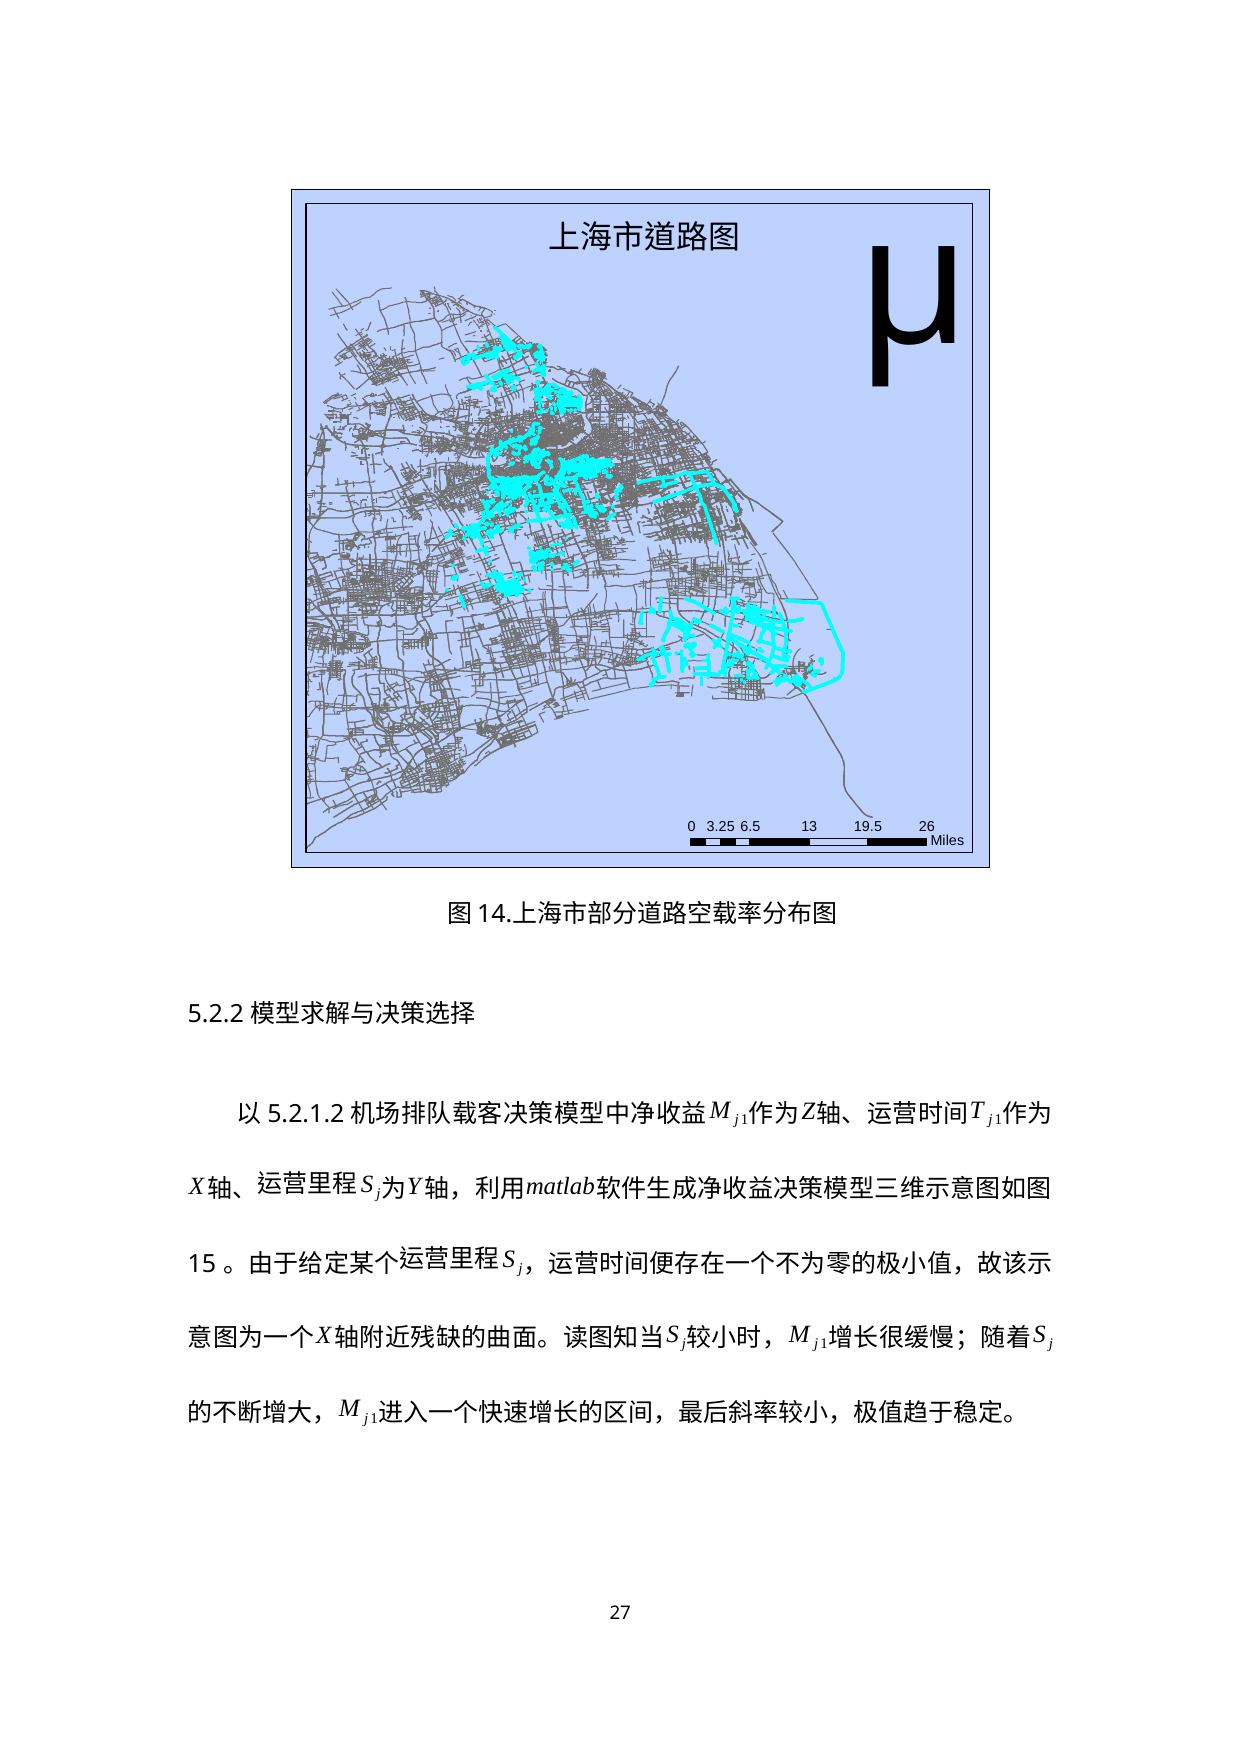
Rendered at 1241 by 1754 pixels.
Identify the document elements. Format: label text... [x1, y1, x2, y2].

text 以5.2.1.2机场排队载客决策模型中净收益作为轴、运营时间作为轴、为轴，利用软件生成净收益决策模型三维示意图如图15 。由于给定某个，运营时间便存在一个不为零的极小值，故该示意图为一个轴附近残缺的曲面。读图知当较小时，增长很缓慢；随着的不断增大，进入一个快速增长的区间，最后斜率较小，极值趋于稳定。 [187, 1079, 1053, 1443]
subtitle 5.2.2 模型求解与决策选择 [187, 979, 1053, 1044]
text 图14.上海市部分道路空载率分布图 [187, 879, 1053, 944]
